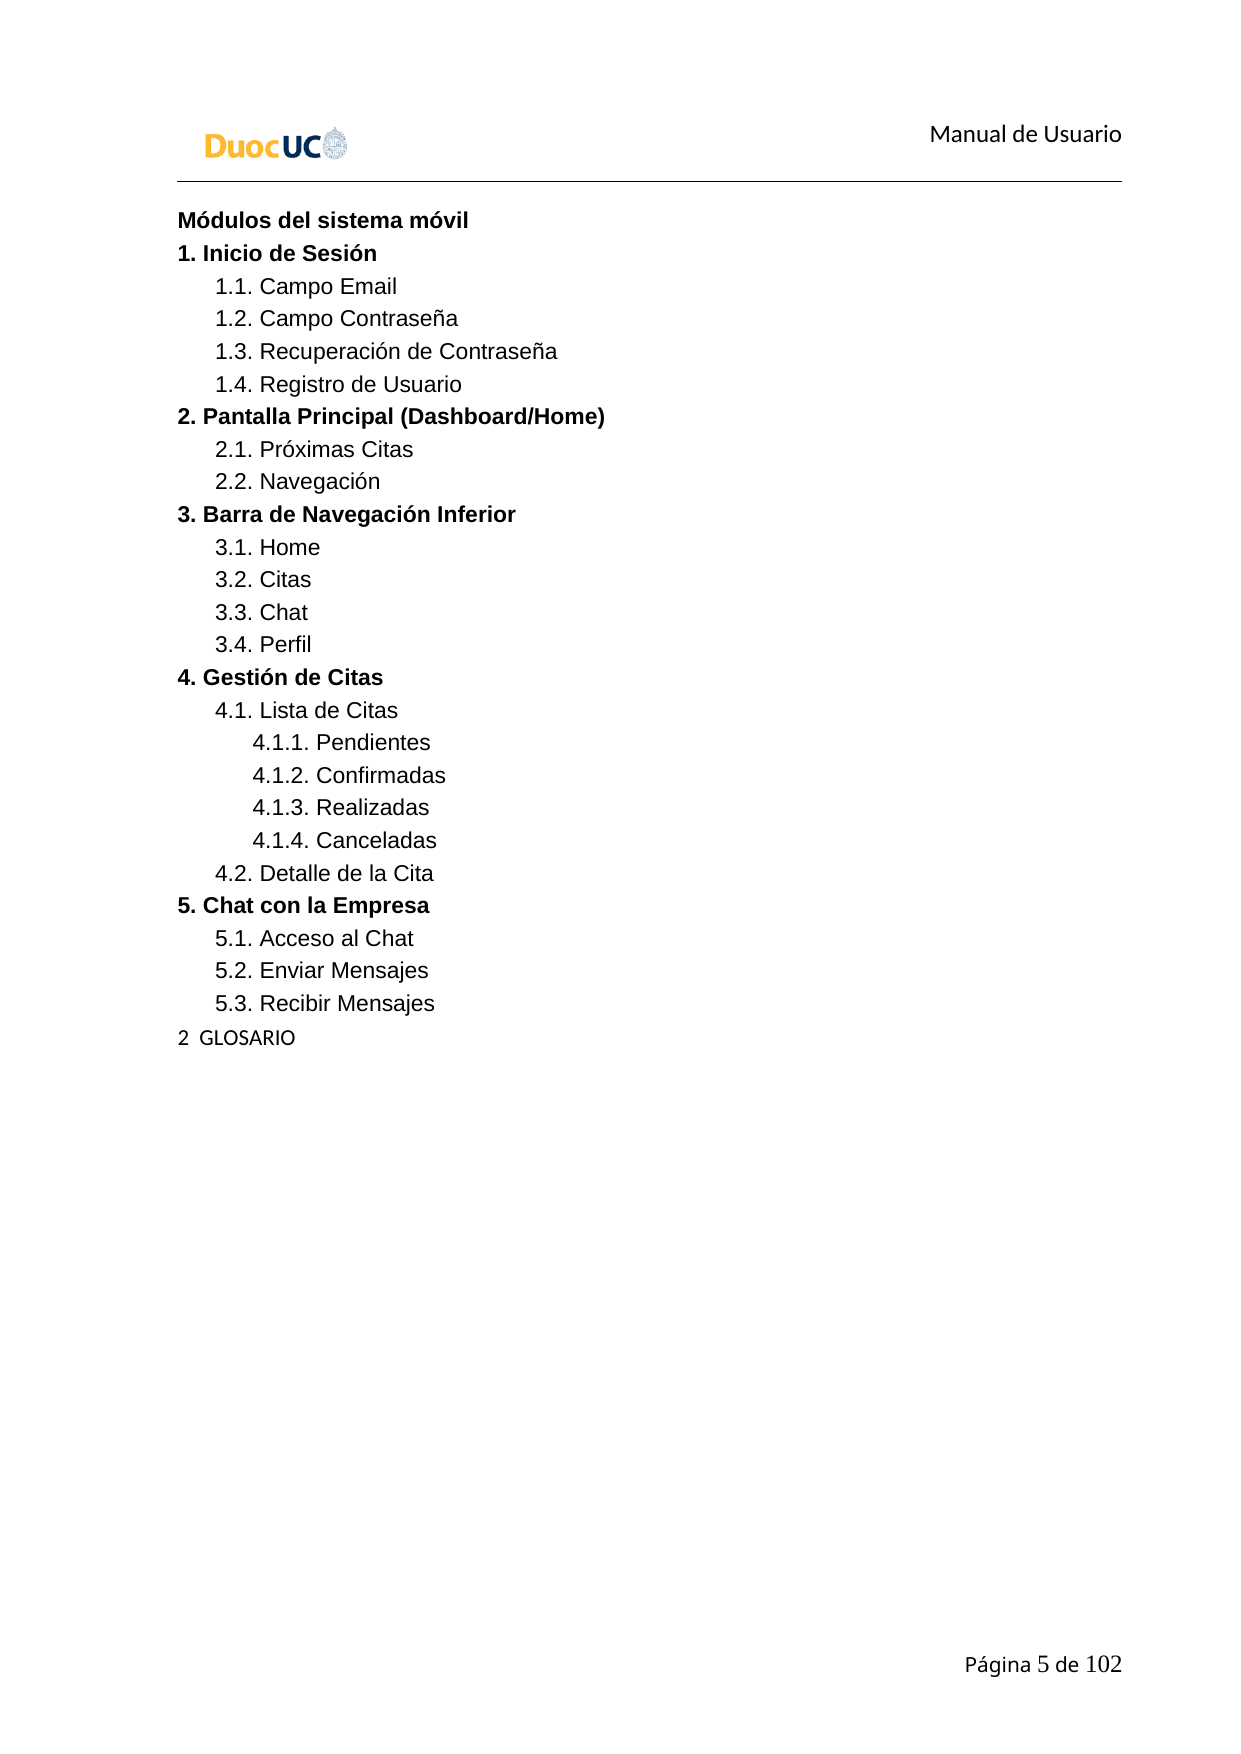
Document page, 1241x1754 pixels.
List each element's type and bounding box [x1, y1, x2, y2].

picture [198, 123, 352, 162]
